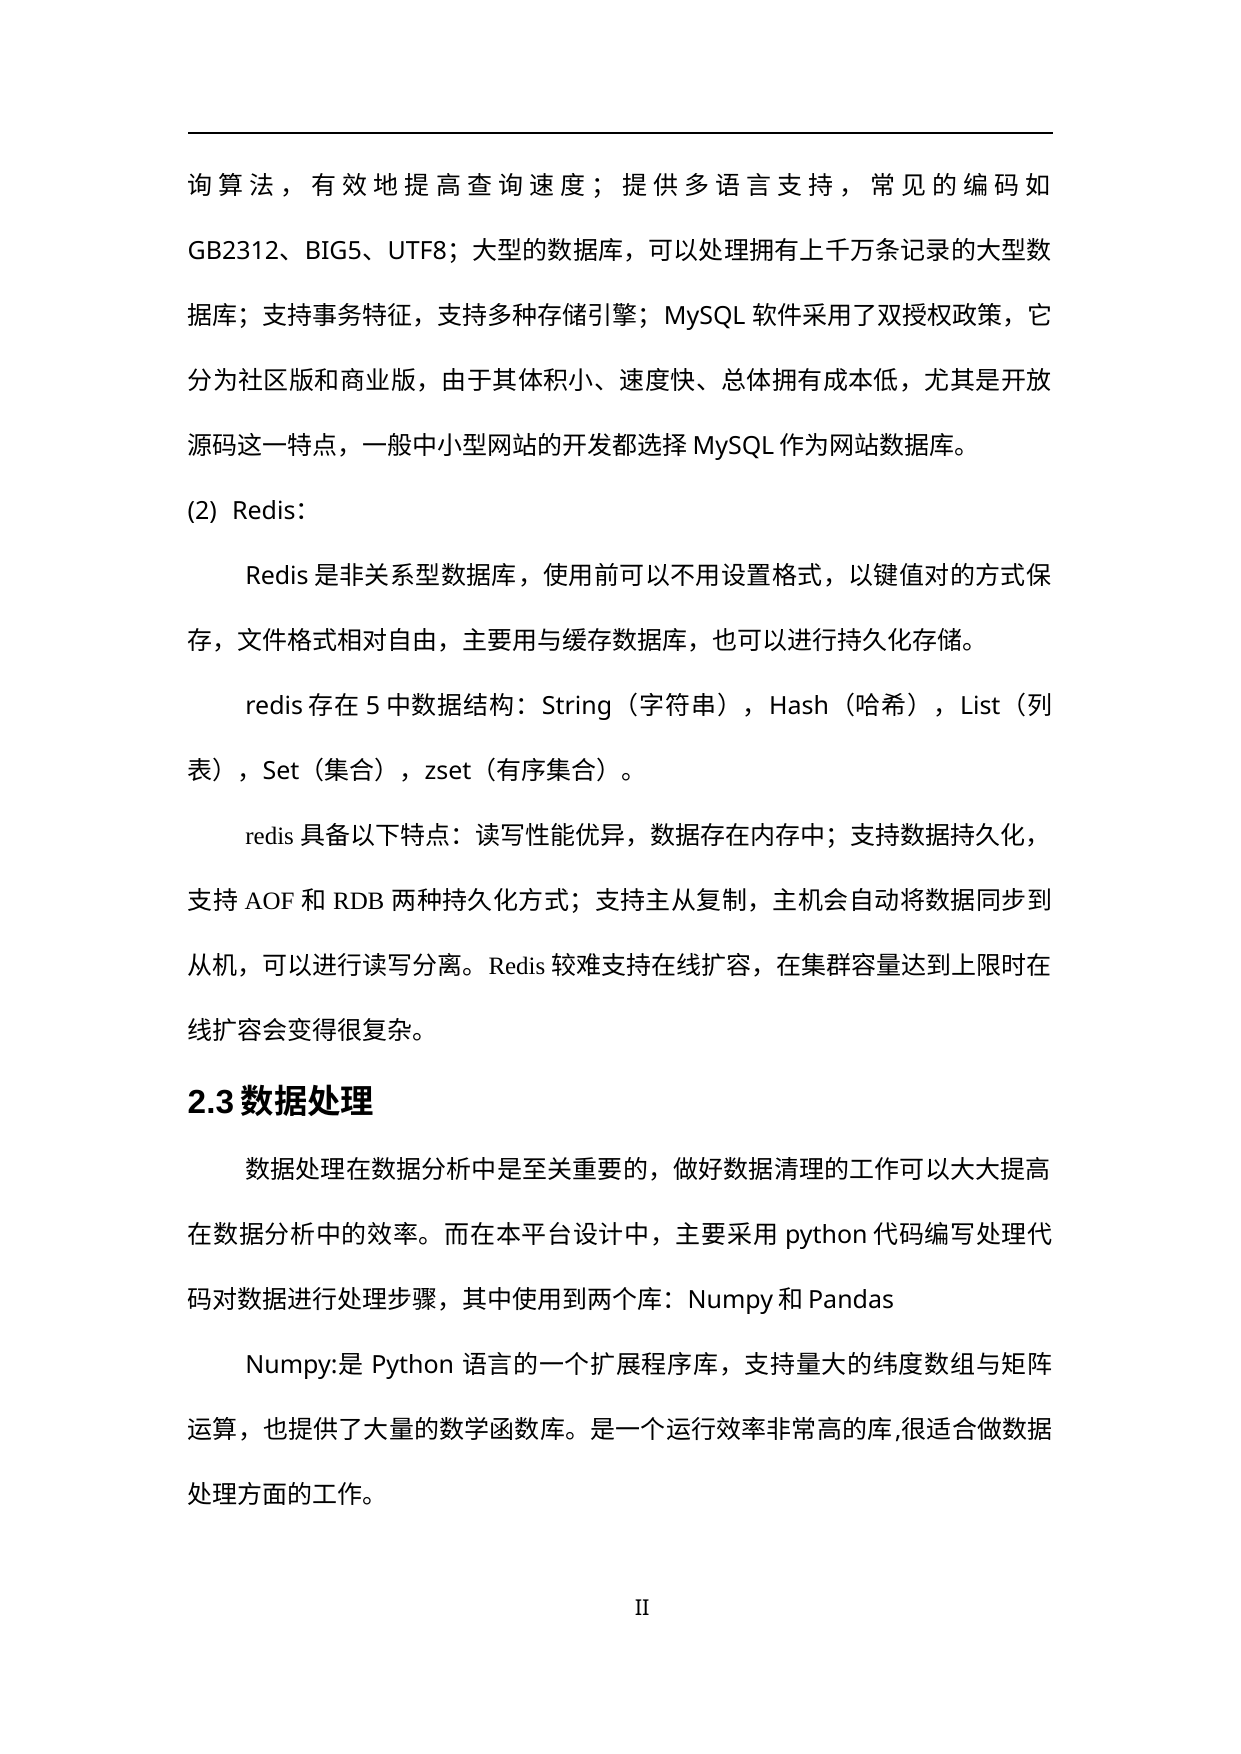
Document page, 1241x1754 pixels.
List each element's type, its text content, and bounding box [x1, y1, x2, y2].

subtitle 2.3数据处理 [187, 1066, 1053, 1131]
text Redis是非关系型数据库，使用前可以不用设置格式，以键值对的方式保存，文件格式相对自由，主要用与缓存数据库，也可以进行持久化存储。 [187, 541, 1053, 671]
text Numpy:是 Python 语言的一个扩展程序库，支持量大的纬度数组与矩阵运算，也提供了大量的数学函数库。是一个运行效率非常高的库,很适合做数据处理方面的工作。 [187, 1331, 1053, 1526]
text redis存在5中数据结构：String（字符串），Hash（哈希），List（列表），Set（集合），zset（有序集合）。 [187, 671, 1053, 801]
text 数据处理在数据分析中是至关重要的，做好数据清理的工作可以大大提高在数据分析中的效率。而在本平台设计中，主要采用python代码编写处理代码对数据进行处理步骤，其中使用到两个库：Numpy和Pandas [187, 1136, 1053, 1331]
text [187, 151, 1053, 476]
list Redis： [187, 476, 1053, 541]
text redis 具备以下特点：读写性能优异，数据存在内存中；支持数据持久化，支持 AOF 和 RDB 两种持久化方式；支持主从复制，主机会自动将数据同步到从机，可以进行读写分离。Redis 较难支持在线扩容，在集群容量达到上限时在线扩容会变得很复杂。 [187, 801, 1053, 1061]
